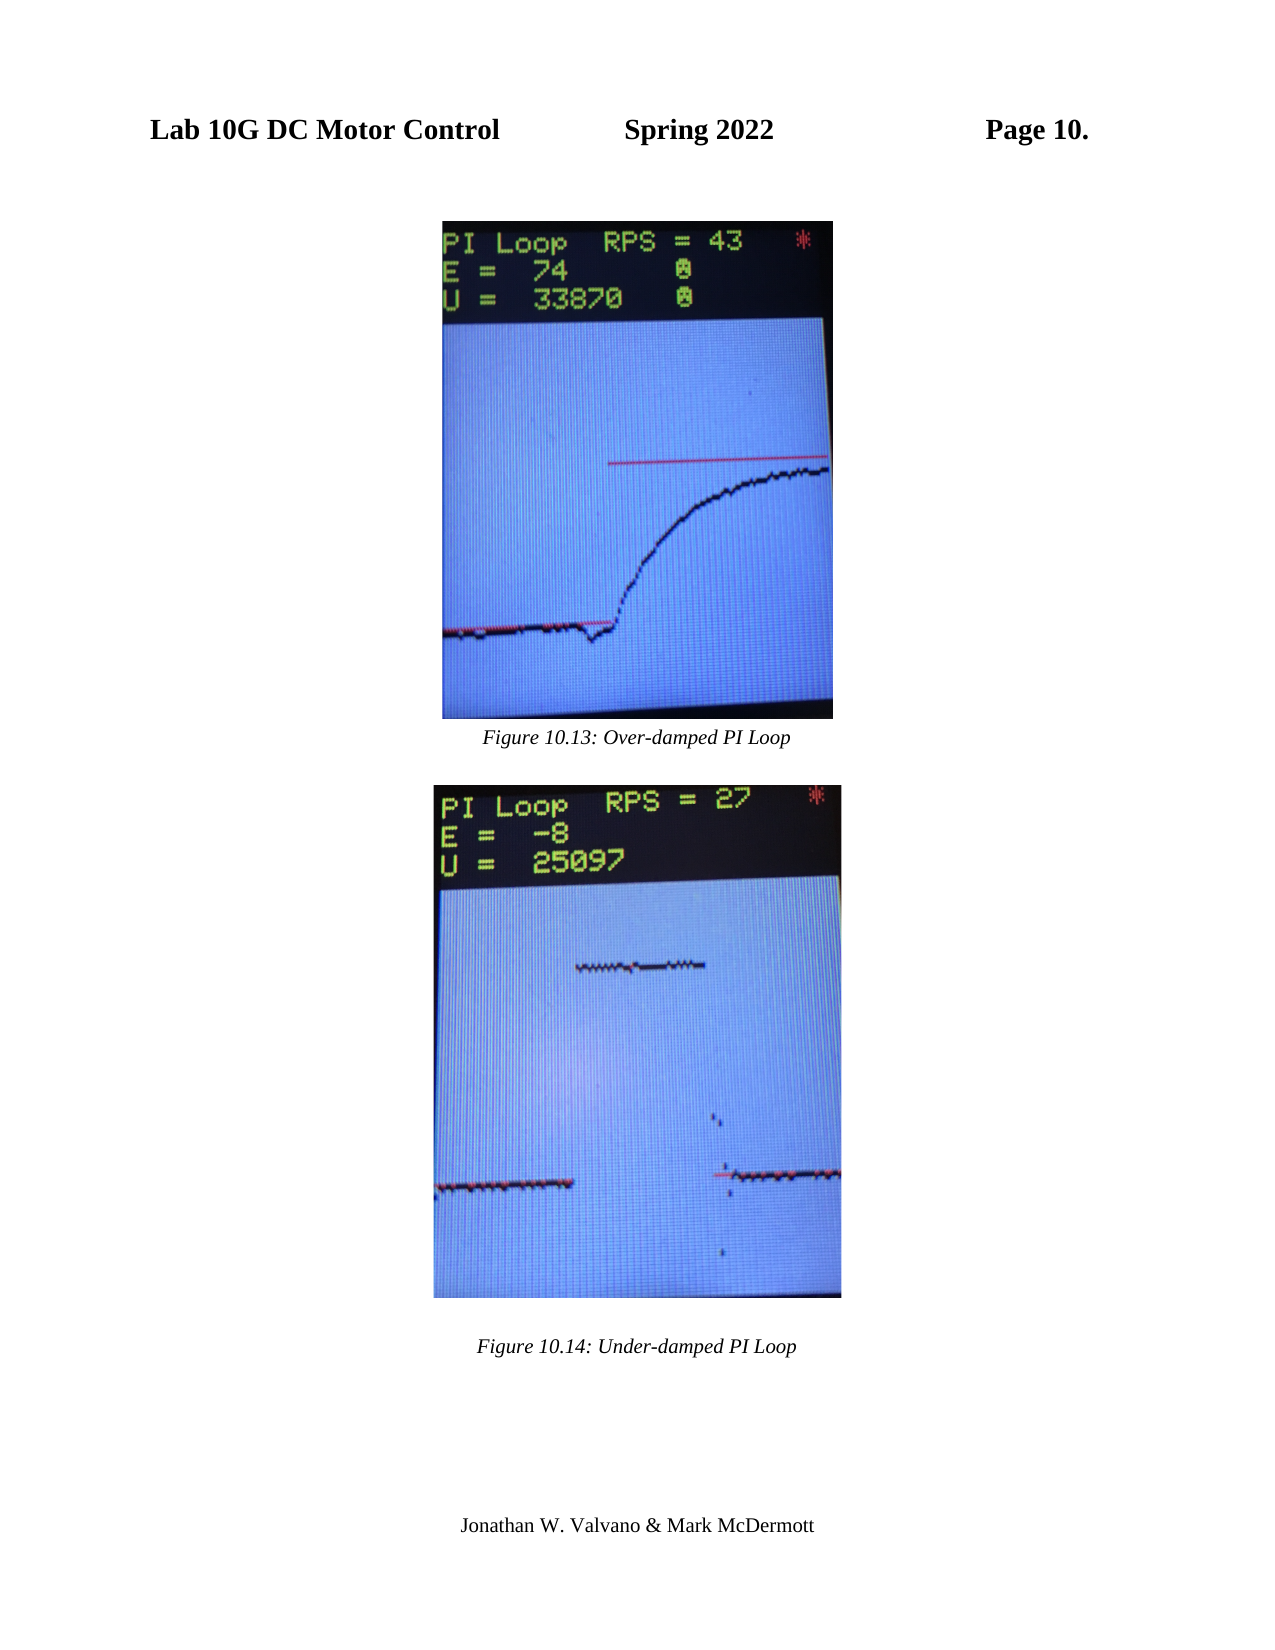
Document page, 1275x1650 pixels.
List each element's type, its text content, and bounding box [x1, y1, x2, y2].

text Figure 10.13: Over-damped PI Loop [225, 725, 1050, 749]
text Figure 10.14: Under-damped PI Loop [225, 1334, 1050, 1358]
picture [442, 221, 833, 719]
picture [433, 785, 842, 1298]
